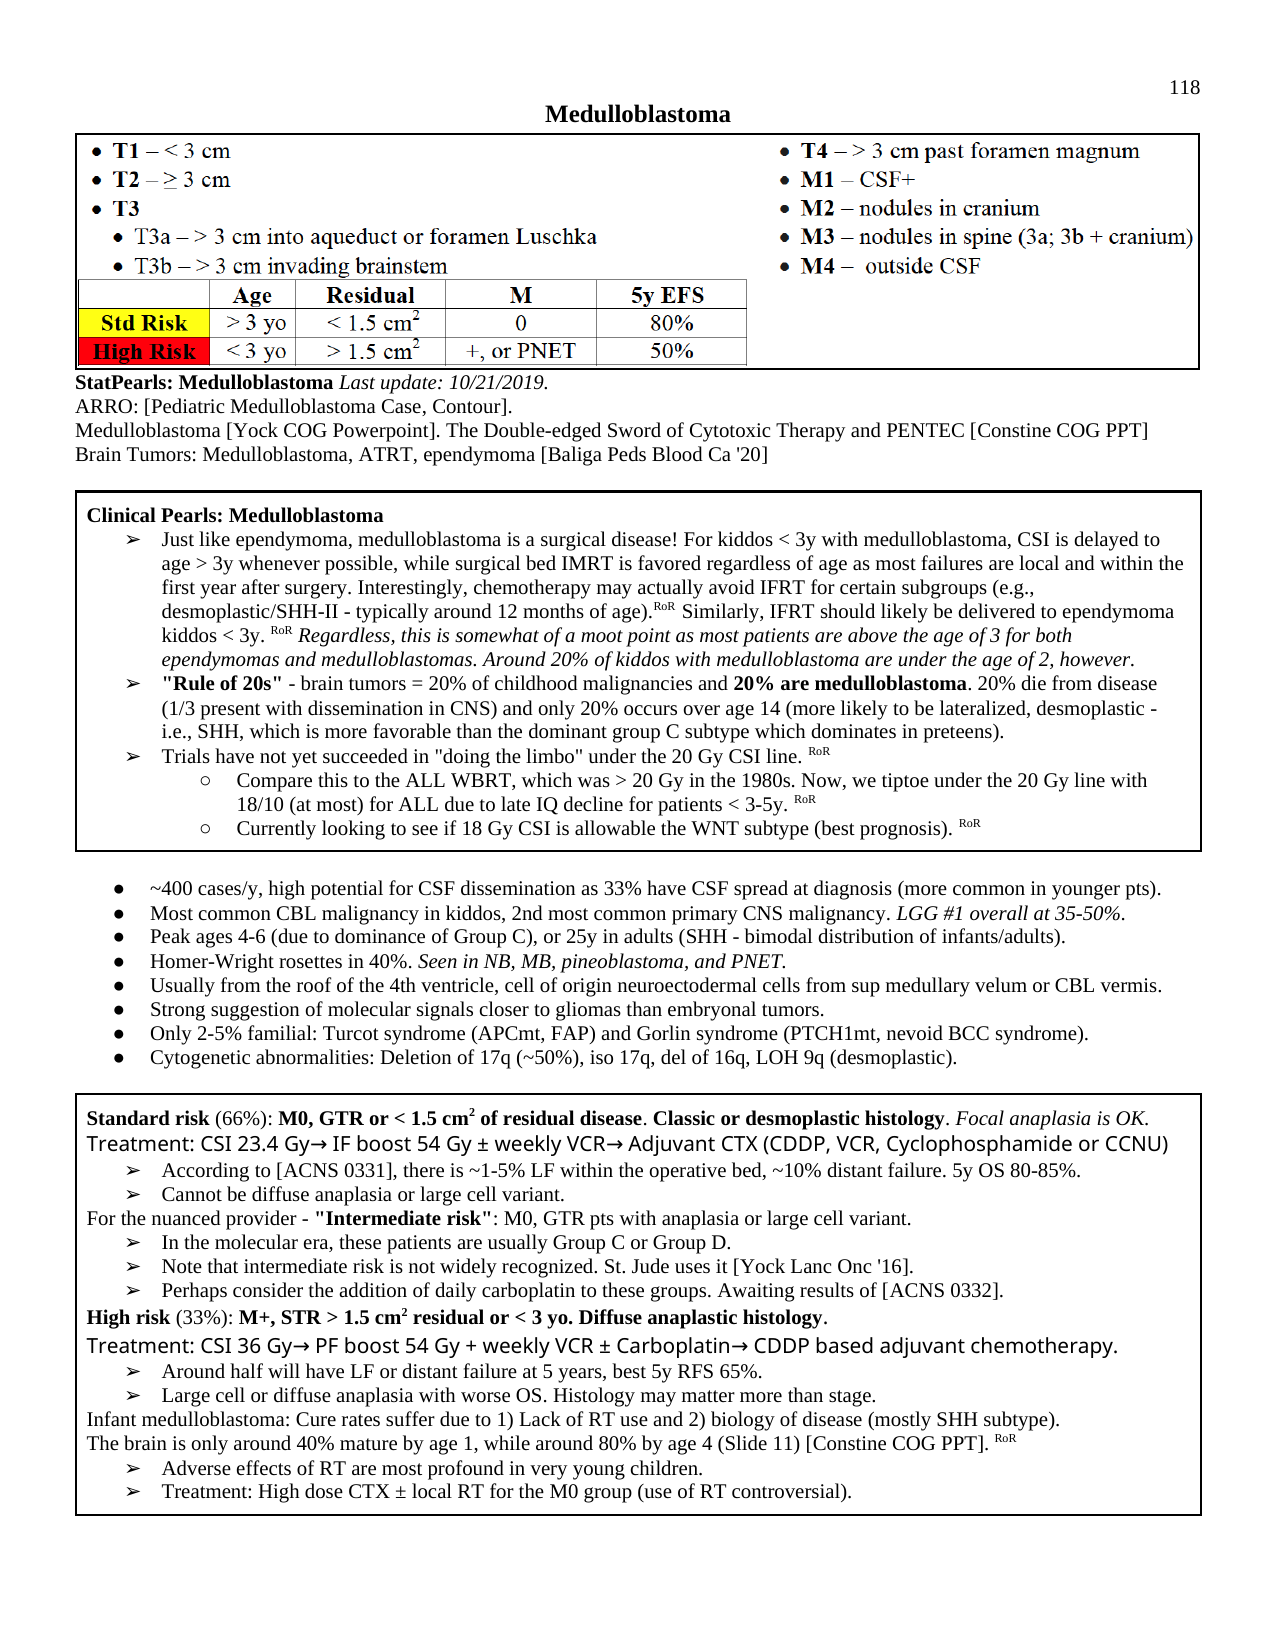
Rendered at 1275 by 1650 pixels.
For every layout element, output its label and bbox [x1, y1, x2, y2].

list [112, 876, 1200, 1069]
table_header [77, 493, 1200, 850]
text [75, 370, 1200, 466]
picture [77, 135, 1198, 368]
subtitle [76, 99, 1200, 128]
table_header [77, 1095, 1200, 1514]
